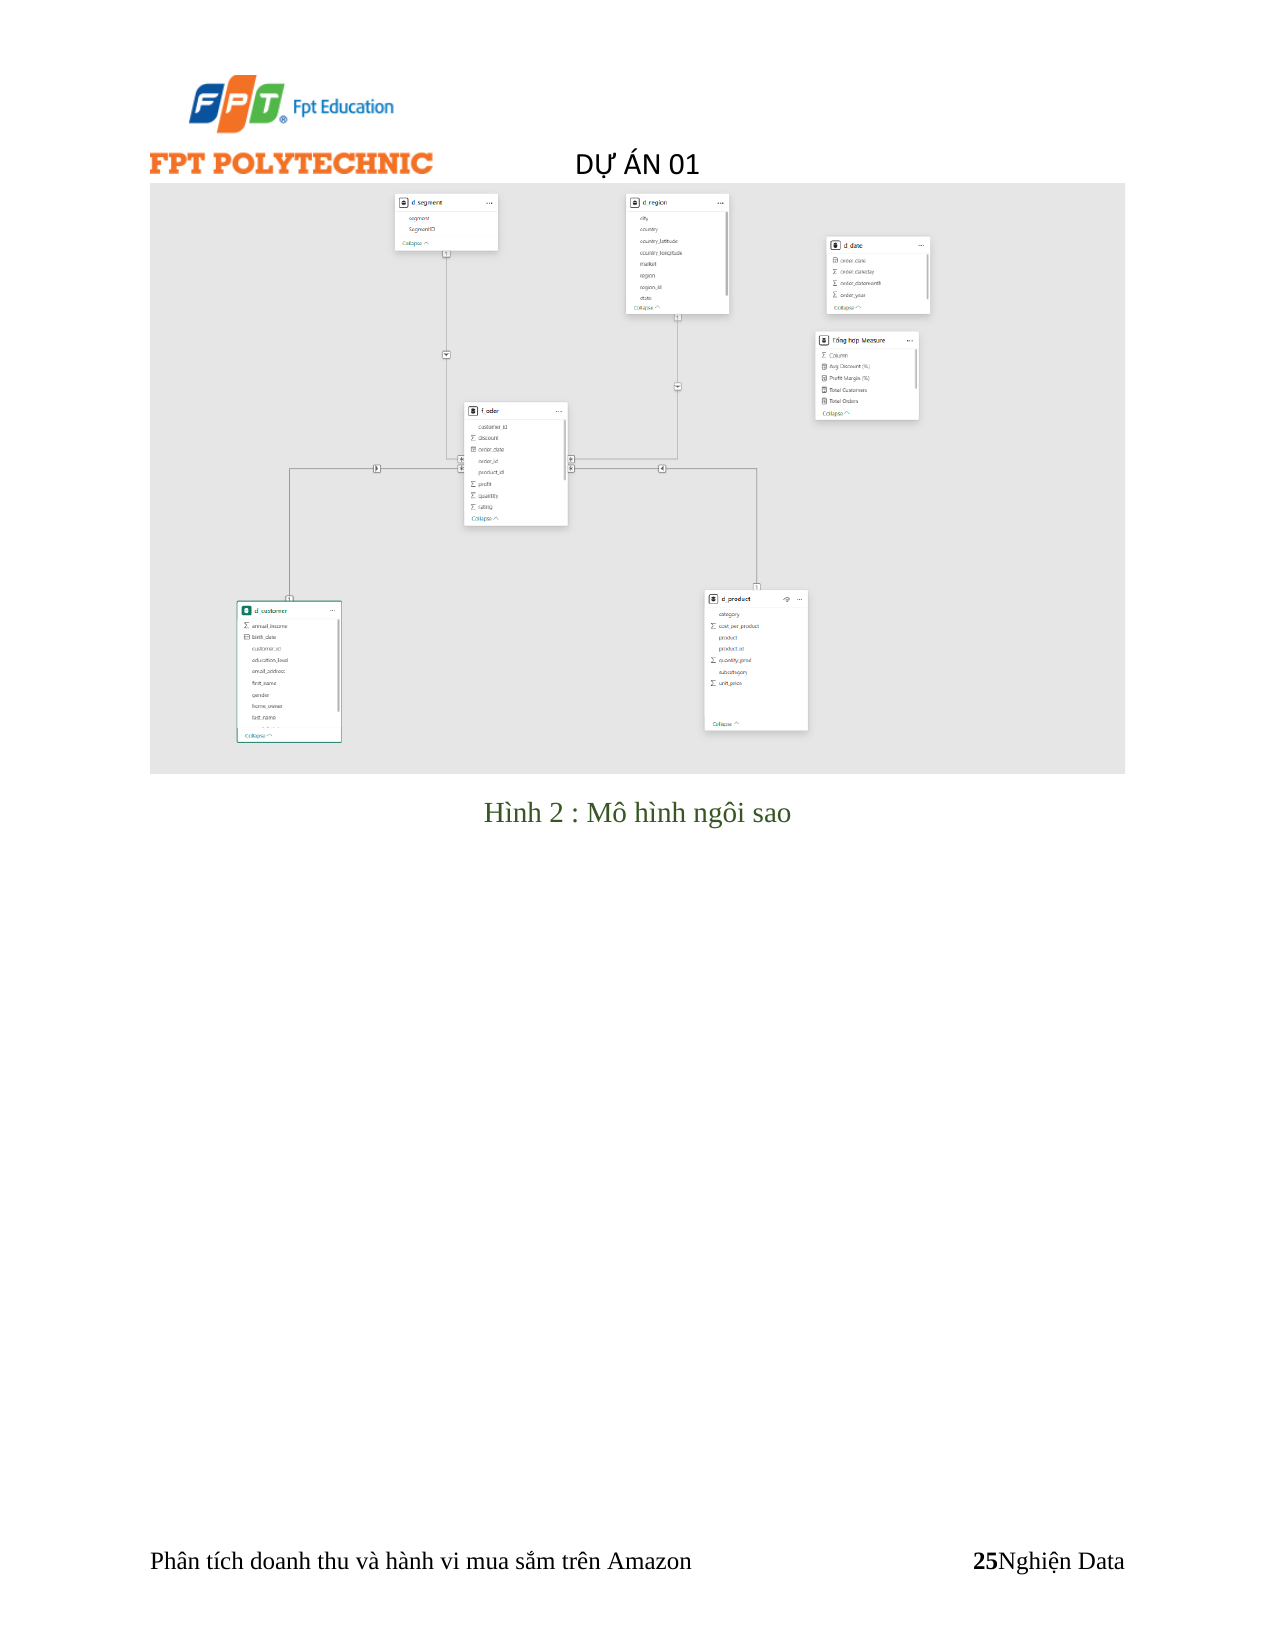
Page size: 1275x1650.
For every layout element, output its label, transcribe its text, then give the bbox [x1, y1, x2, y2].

picture [150, 183, 1125, 774]
picture [150, 75, 436, 174]
text Hình 2 : Mô hình ngôi sao [150, 795, 1125, 829]
